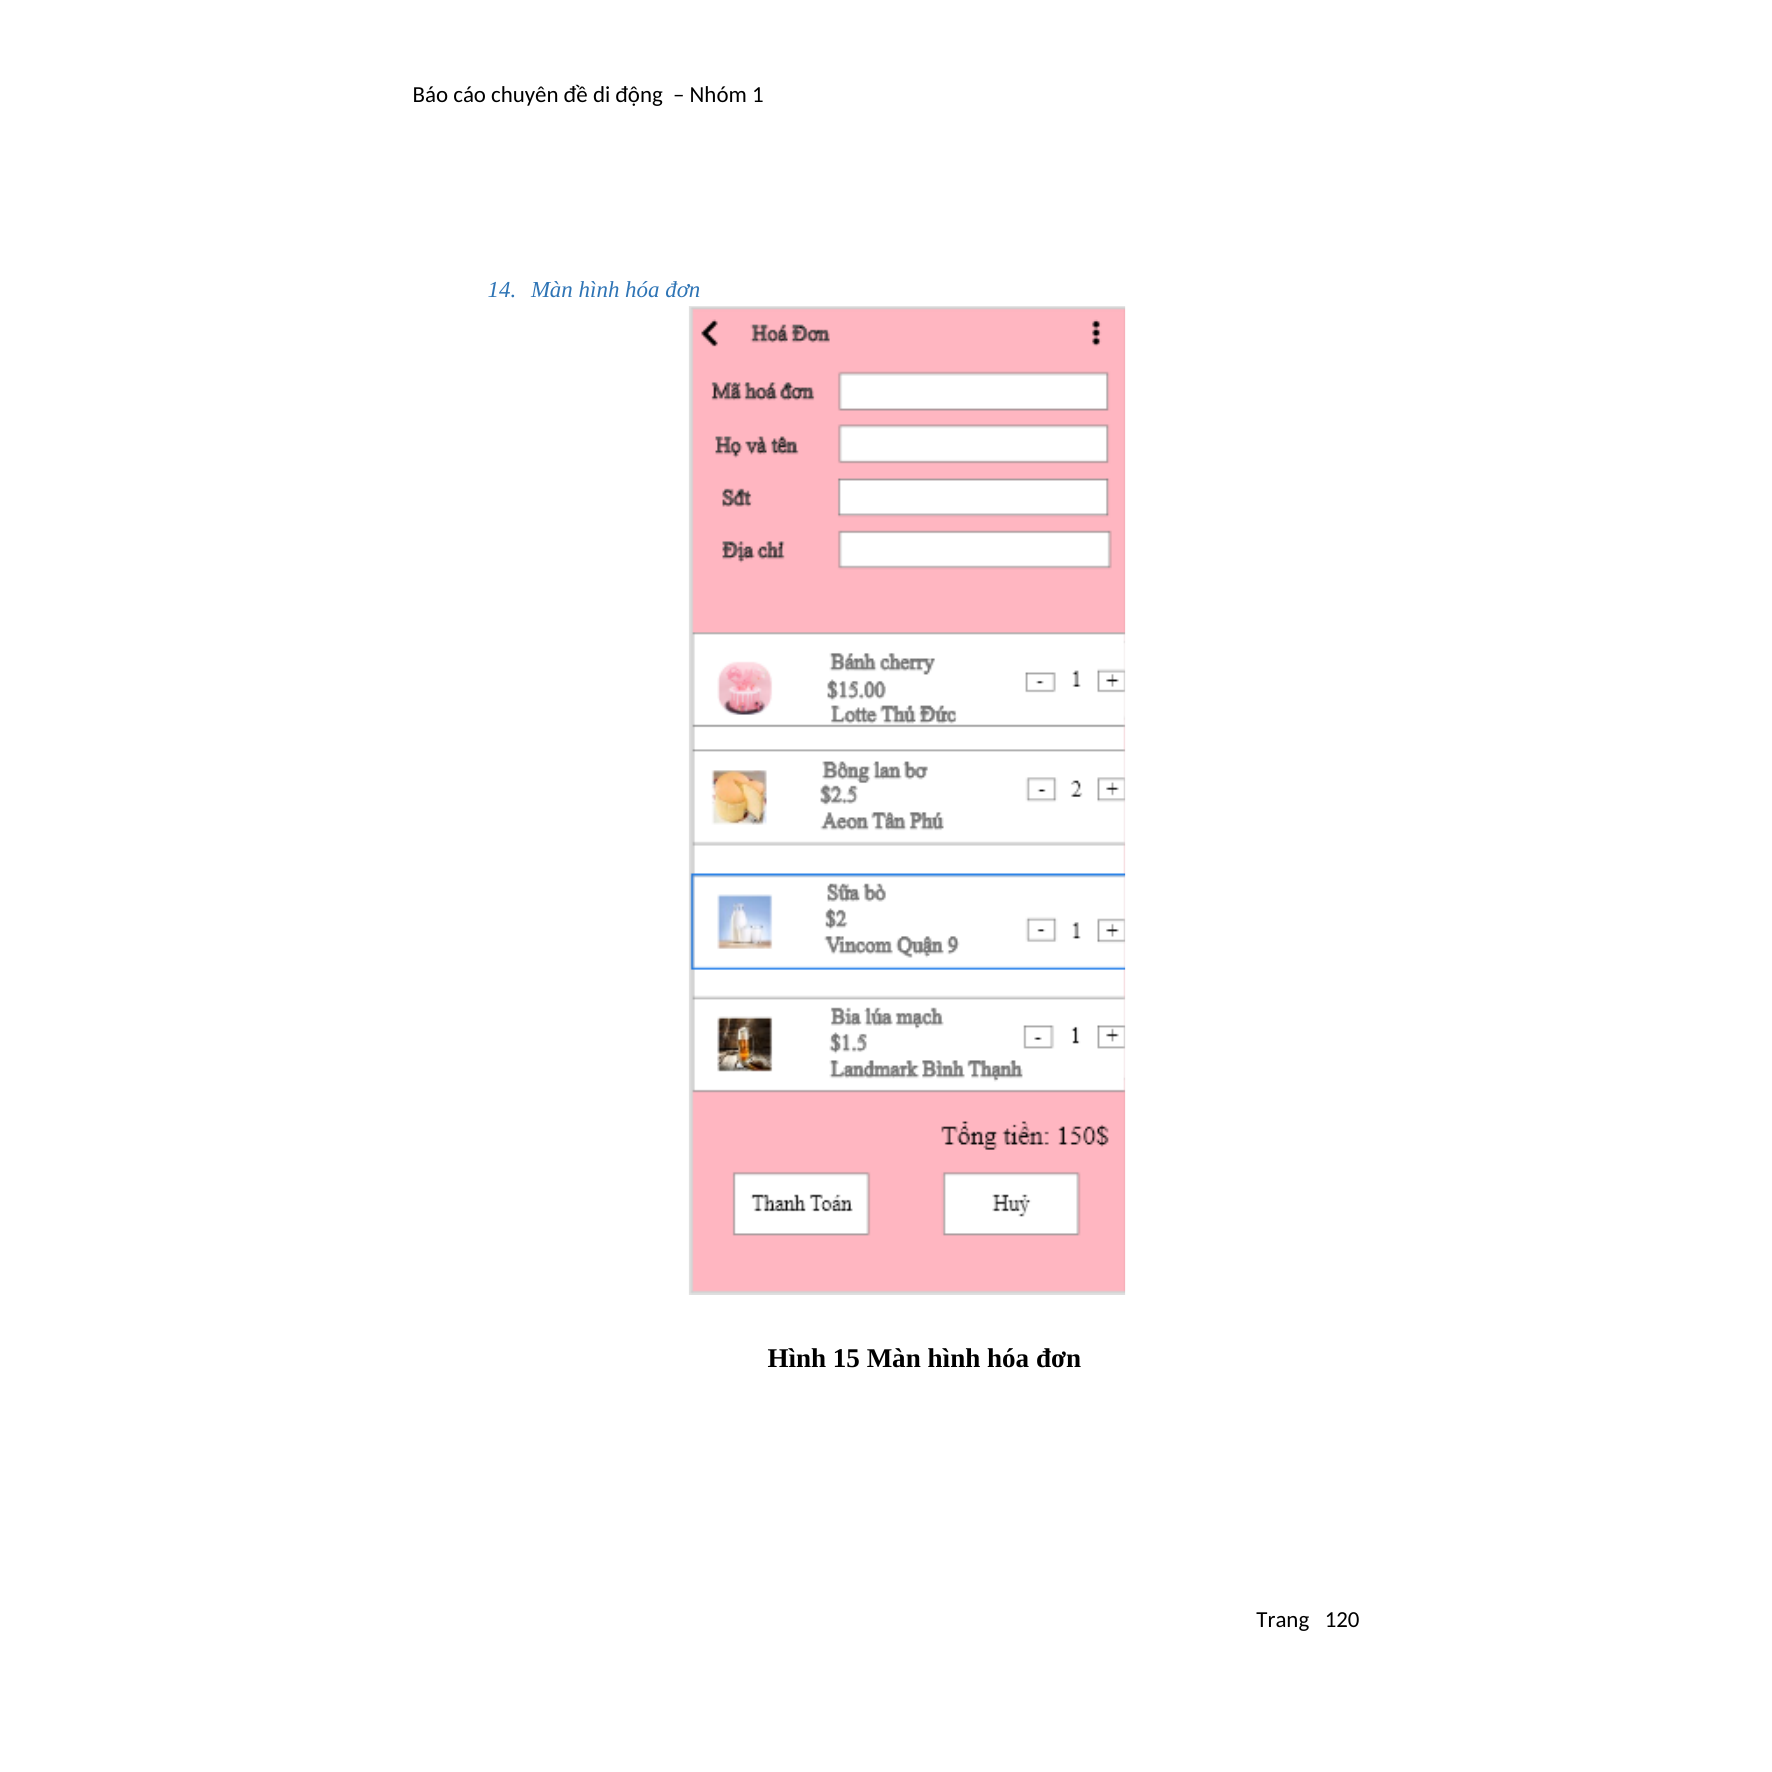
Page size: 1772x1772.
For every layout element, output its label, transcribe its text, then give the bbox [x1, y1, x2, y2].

picture [688, 306, 1126, 1295]
subtitle Màn hình hóa đơn [487, 276, 1359, 303]
text Hình 15 Màn hình hóa đơn [487, 1342, 1361, 1373]
